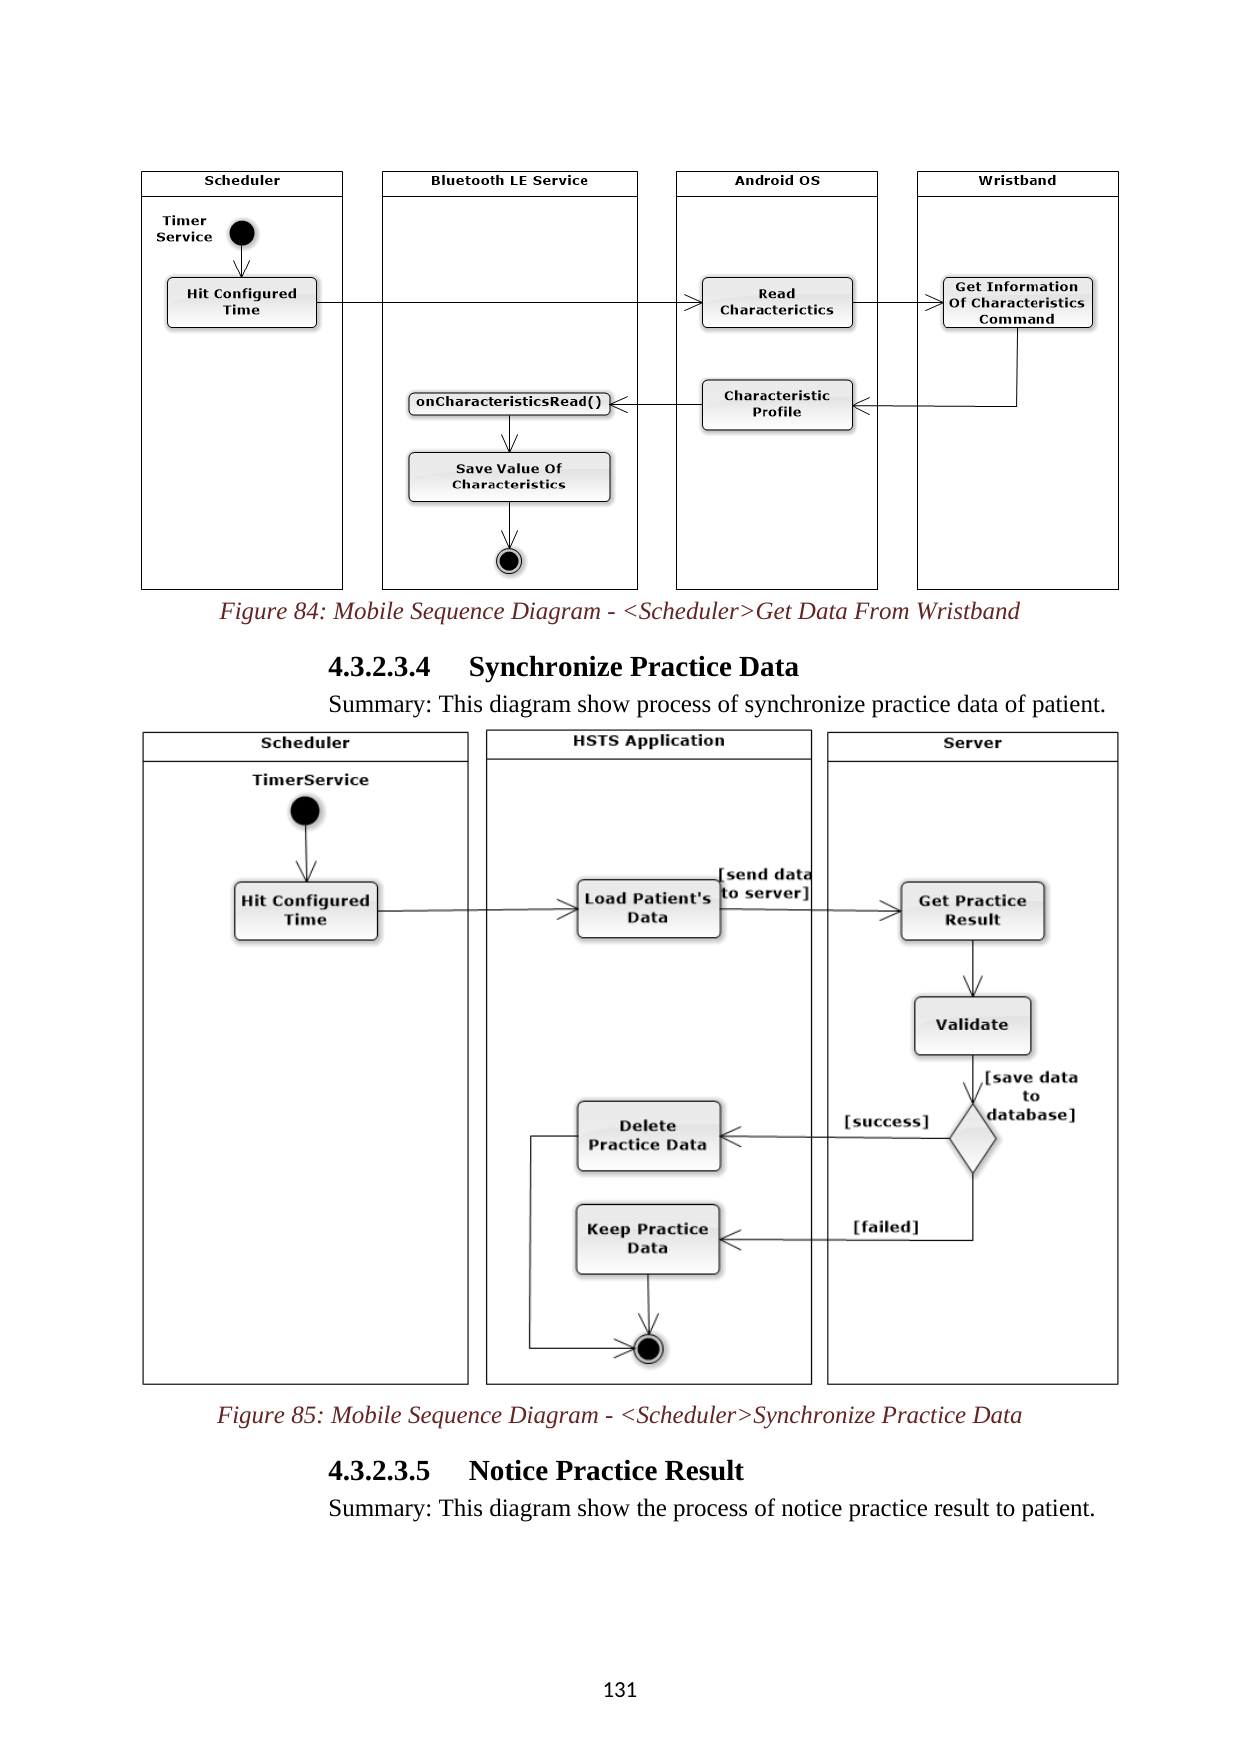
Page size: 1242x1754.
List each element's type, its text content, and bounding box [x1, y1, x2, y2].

subtitle Synchronize Practice Data [328, 649, 1146, 683]
subtitle Notice Practice Result [328, 1453, 1146, 1487]
text Figure 84: Mobile Sequence Diagram - <Scheduler>Get Data From Wristband [94, 596, 1146, 624]
text Summary: This diagram show the process of notice practice result to patient. [328, 1493, 1146, 1522]
picture [131, 718, 1129, 1400]
picture [131, 162, 1127, 596]
text Summary: This diagram show process of synchronize practice data of patient. [328, 689, 1146, 718]
text Figure 85: Mobile Sequence Diagram - <Scheduler>Synchronize Practice Data [94, 1400, 1146, 1428]
